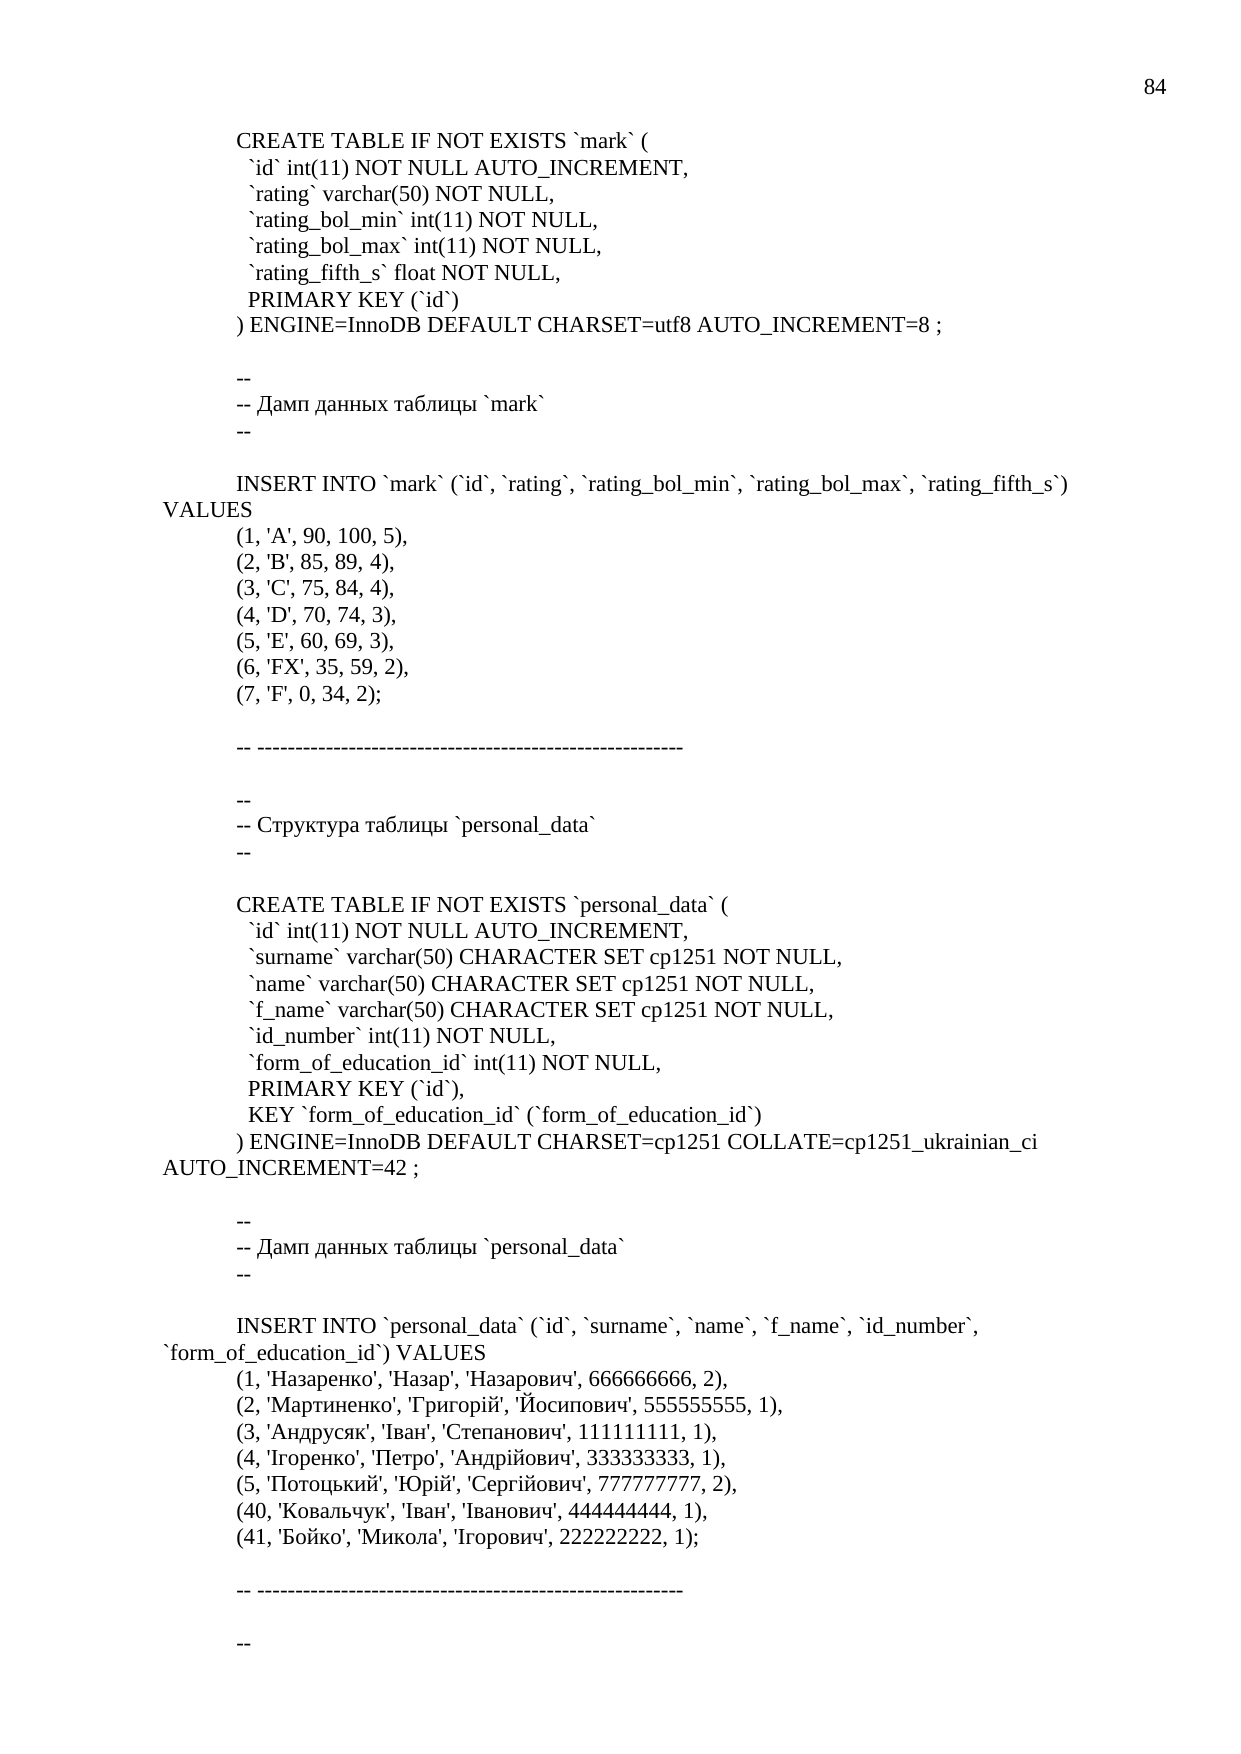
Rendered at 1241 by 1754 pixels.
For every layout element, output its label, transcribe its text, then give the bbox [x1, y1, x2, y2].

text (5, 'Потоцький', 'Юрій', 'Сергійович', 777777777, 2), [236, 1471, 1221, 1497]
text `form_of_education_id` int(11) NOT NULL, PRIMARY KEY (`id`), [248, 1049, 727, 1102]
text `id_number` int(11) NOT NULL, [248, 1023, 1221, 1049]
text -- [236, 365, 1221, 391]
text -- -------------------------------------------------------- [236, 1576, 1221, 1602]
text CREATE TABLE IF NOT EXISTS `mark` ( [236, 127, 1221, 154]
text `id` int(11) NOT NULL AUTO_INCREMENT, [248, 154, 1221, 180]
text -- -------------------------------------------------------- [236, 733, 1221, 759]
text `rating_bol_min` int(11) NOT NULL, [248, 207, 1221, 233]
text (2, 'Мартиненко', 'Григорій', 'Йосипович', 555555555, 1), [236, 1391, 1221, 1418]
text ) ENGINE=InnoDB DEFAULT CHARSET=cp1251 COLLATE=cp1251_ukrainian_ci AUTO_INCREMENT=42 ; [162, 1128, 1221, 1181]
text `rating` varchar(50) NOT NULL, [248, 180, 1221, 207]
text -- [236, 786, 1221, 812]
text (1, 'Назаренко', 'Назар', 'Назарович', 666666666, 2), [236, 1365, 1221, 1391]
text -- [236, 838, 1221, 864]
text (3, 'Андрусяк', 'Іван', 'Степанович', 111111111, 1), [236, 1418, 1221, 1444]
text -- Структура таблицы `personal_data` [236, 812, 1221, 838]
text -- [236, 1629, 1221, 1655]
text ) ENGINE=InnoDB DEFAULT CHARSET=utf8 AUTO_INCREMENT=8 ; [236, 312, 1221, 338]
text (2, 'B', 85, 89, 4), [236, 549, 1221, 575]
text -- Дамп данных таблицы `mark` [236, 391, 1221, 417]
text CREATE TABLE IF NOT EXISTS `personal_data` ( [236, 891, 1221, 917]
text (41, 'Бойко', 'Микола', 'Ігорович', 222222222, 1); [236, 1523, 1221, 1550]
text (1, 'A', 90, 100, 5), [236, 522, 1221, 548]
text `id` int(11) NOT NULL AUTO_INCREMENT, [248, 918, 1221, 944]
text (4, 'Ігоренко', 'Петро', 'Андрійович', 333333333, 1), [236, 1444, 1221, 1471]
text (5, 'E', 60, 69, 3), [236, 628, 1221, 654]
text INSERT INTO `personal_data` (`id`, `surname`, `name`, `f_name`, `id_number`, [236, 1312, 1221, 1339]
text `name` varchar(50) CHARACTER SET cp1251 NOT NULL, [248, 970, 1221, 996]
text `f_name` varchar(50) CHARACTER SET cp1251 NOT NULL, [248, 996, 1221, 1023]
text (6, 'FX', 35, 59, 2), [236, 654, 1221, 680]
text (40, 'Ковальчук', 'Іван', 'Іванович', 444444444, 1), [236, 1497, 1221, 1523]
text INSERT INTO `mark` (`id`, `rating`, `rating_bol_min`, `rating_bol_max`, `rating_fifth_s`) VALUES [162, 471, 1070, 522]
text -- Дамп данных таблицы `personal_data` [236, 1233, 1221, 1260]
text (7, 'F', 0, 34, 2); [236, 680, 1221, 706]
text `form_of_education_id`) VALUES [162, 1339, 1221, 1365]
text `surname` varchar(50) CHARACTER SET cp1251 NOT NULL, [248, 944, 1221, 970]
text `rating_fifth_s` float NOT NULL, PRIMARY KEY (`id`) [248, 259, 563, 312]
text -- [236, 1207, 1221, 1233]
text KEY `form_of_education_id` (`form_of_education_id`) [248, 1102, 1221, 1128]
text `rating_bol_max` int(11) NOT NULL, [248, 233, 1221, 259]
text -- [236, 417, 1221, 444]
text -- [236, 1260, 1221, 1286]
text (4, 'D', 70, 74, 3), [236, 601, 1221, 627]
text (3, 'C', 75, 84, 4), [236, 575, 1221, 601]
